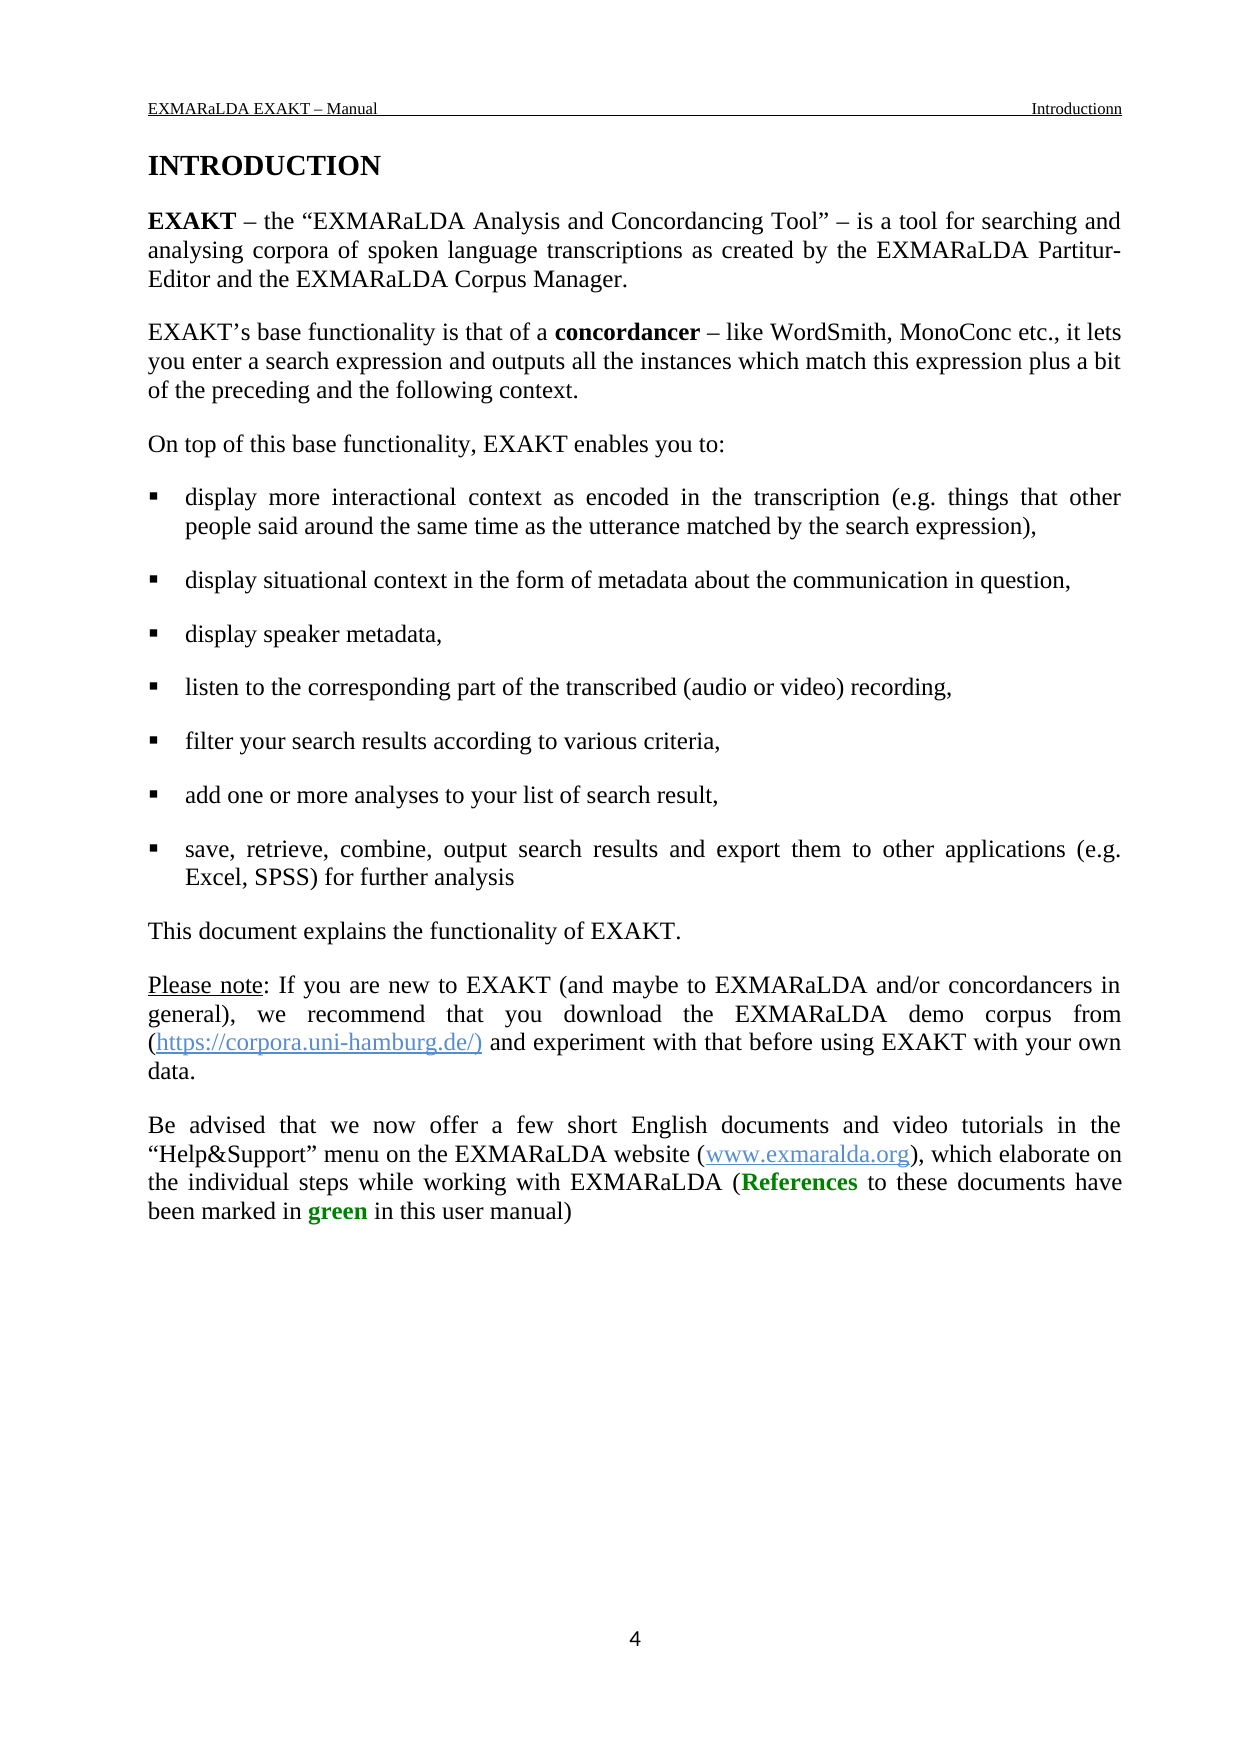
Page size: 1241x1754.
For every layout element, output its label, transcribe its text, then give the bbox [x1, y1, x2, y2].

text display speaker metadata, [148, 619, 1122, 647]
text filter your search results according to various criteria, [148, 726, 1122, 755]
text EXAKT’s base functionality is that of a concordancer – like WordSmith, MonoConc etc., it lets you enter a search expression and outputs all the instances which match this expression plus a bit of the preceding and the following context. [148, 317, 1122, 404]
text Be advised that we now offer a few short English documents and video tutorials in the “Help&Support” menu on the EXMARaLDA website (www.exmaralda.org), which elaborate on the individual steps while working with EXMARaLDA (References to these documents have been marked in green in this user manual) [148, 1110, 1122, 1225]
subtitle INTRODUCTION [148, 148, 1122, 181]
text On top of this base functionality, EXAKT enables you to: [148, 429, 1122, 457]
text display situational context in the form of metadata about the communication in question, [148, 565, 1122, 594]
text display more interactional context as encoded in the transcription (e.g. things that other people said around the same time as the utterance matched by the search expression), [148, 482, 1122, 540]
text add one or more analyses to your list of search result, [148, 780, 1122, 809]
text Please note: If you are new to EXAKT (and maybe to EXMARaLDA and/or concordancers in general), we recommend that you download the EXMARaLDA demo corpus from (https://corpora.uni-hamburg.de/) and experiment with that before using EXAKT with your own data. [148, 970, 1122, 1085]
text This document explains the functionality of EXAKT. [148, 916, 1122, 945]
text listen to the corresponding part of the transcribed (audio or video) recording, [148, 672, 1122, 701]
text EXAKT – the “EXMARaLDA Analysis and Concordancing Tool” – is a tool for searching and analysing corpora of spoken language transcriptions as created by the EXMARaLDA Partitur-Editor and the EXMARaLDA Corpus Manager. [148, 206, 1122, 292]
text save, retrieve, combine, output search results and export them to other applications (e.g. Excel, SPSS) for further analysis [148, 834, 1122, 891]
